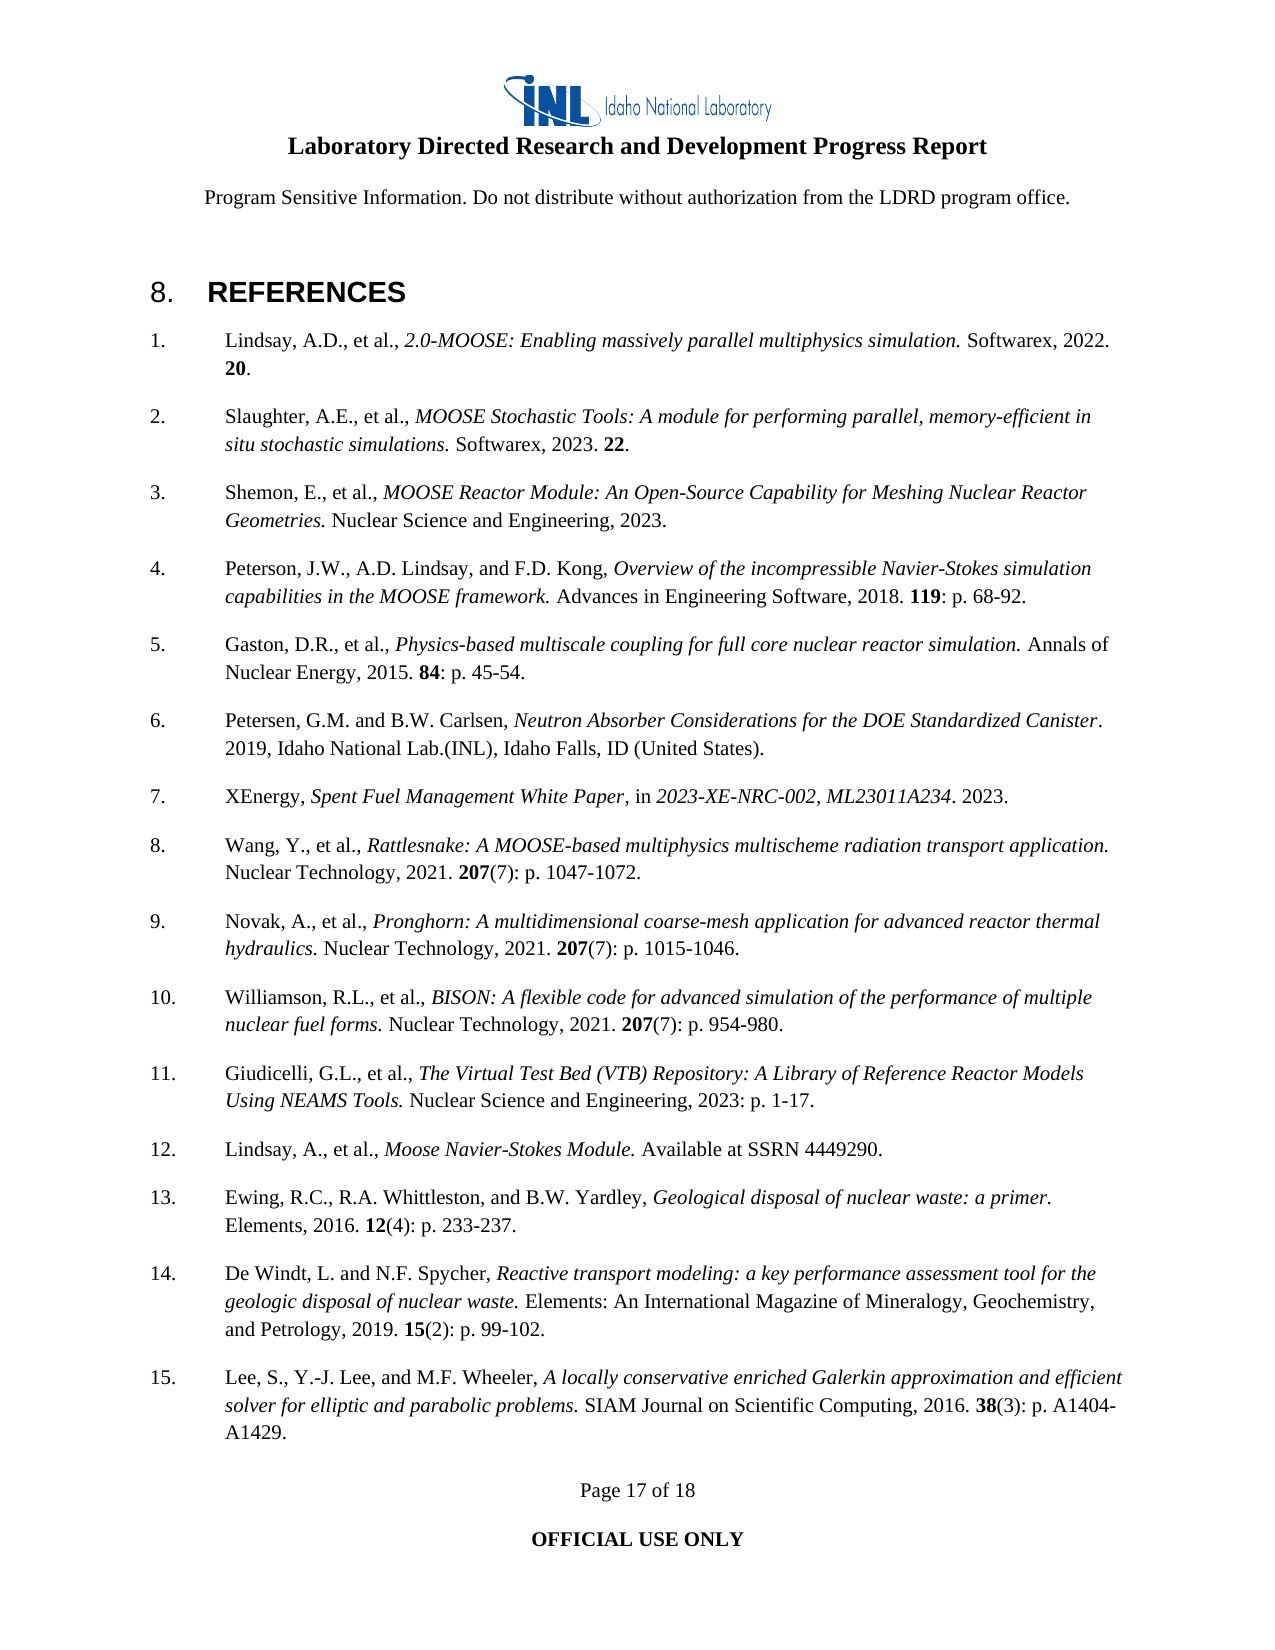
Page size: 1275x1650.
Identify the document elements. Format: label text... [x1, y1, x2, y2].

text 15. Lee, S., Y.-J. Lee, and M.F. Wheeler, A locally conservative enriched Galerkin approximation and efficient solver for elliptic and parabolic problems. SIAM Journal on Scientific Computing, 2016. 38(3): p. A1404-A1429. [150, 1365, 1125, 1444]
text 4. Peterson, J.W., A.D. Lindsay, and F.D. Kong, Overview of the incompressible Navier-Stokes simulation capabilities in the MOOSE framework. Advances in Engineering Software, 2018. 119: p. 68-92. [150, 556, 1125, 608]
text 7. XEnergy, Spent Fuel Management White Paper, in 2023-XE-NRC-002, ML23011A234. 2023. [150, 784, 1125, 808]
text 8. Wang, Y., et al., Rattlesnake: A MOOSE-based multiphysics multischeme radiation transport application. Nuclear Technology, 2021. 207(7): p. 1047-1072. [150, 833, 1125, 884]
picture [503, 75, 772, 127]
text 9. Novak, A., et al., Pronghorn: A multidimensional coarse-mesh application for advanced reactor thermal hydraulics. Nuclear Technology, 2021. 207(7): p. 1015-1046. [150, 909, 1125, 960]
text 3. Shemon, E., et al., MOOSE Reactor Module: An Open-Source Capability for Meshing Nuclear Reactor Geometries. Nuclear Science and Engineering, 2023. [150, 480, 1125, 532]
text 10. Williamson, R.L., et al., BISON: A flexible code for advanced simulation of the performance of multiple nuclear fuel forms. Nuclear Technology, 2021. 207(7): p. 954-980. [150, 985, 1125, 1036]
text 13. Ewing, R.C., R.A. Whittleston, and B.W. Yardley, Geological disposal of nuclear waste: a primer. Elements, 2016. 12(4): p. 233-237. [150, 1185, 1125, 1237]
text 11. Giudicelli, G.L., et al., The Virtual Test Bed (VTB) Repository: A Library of Reference Reactor Models Using NEAMS Tools. Nuclear Science and Engineering, 2023: p. 1-17. [150, 1061, 1125, 1112]
text 14. De Windt, L. and N.F. Spycher, Reactive transport modeling: a key performance assessment tool for the geologic disposal of nuclear waste. Elements: An International Magazine of Mineralogy, Geochemistry, and Petrology, 2019. 15(2): p. 99-102. [150, 1261, 1125, 1341]
text 1. Lindsay, A.D., et al., 2.0-MOOSE: Enabling massively parallel multiphysics simulation. Softwarex, 2022. 20. [150, 326, 1125, 379]
text 12. Lindsay, A., et al., Moose Navier-Stokes Module. Available at SSRN 4449290. [150, 1137, 1125, 1161]
text 2. Slaughter, A.E., et al., MOOSE Stochastic Tools: A module for performing parallel, memory-efficient in situ stochastic simulations. Softwarex, 2023. 22. [150, 404, 1125, 456]
text 6. Petersen, G.M. and B.W. Carlsen, Neutron Absorber Considerations for the DOE Standardized Canister. 2019, Idaho National Lab.(INL), Idaho Falls, ID (United States). [150, 708, 1125, 760]
text 5. Gaston, D.R., et al., Physics-based multiscale coupling for full core nuclear reactor simulation. Annals of Nuclear Energy, 2015. 84: p. 45-54. [150, 632, 1125, 684]
subtitle REFERENCES [150, 274, 1125, 308]
